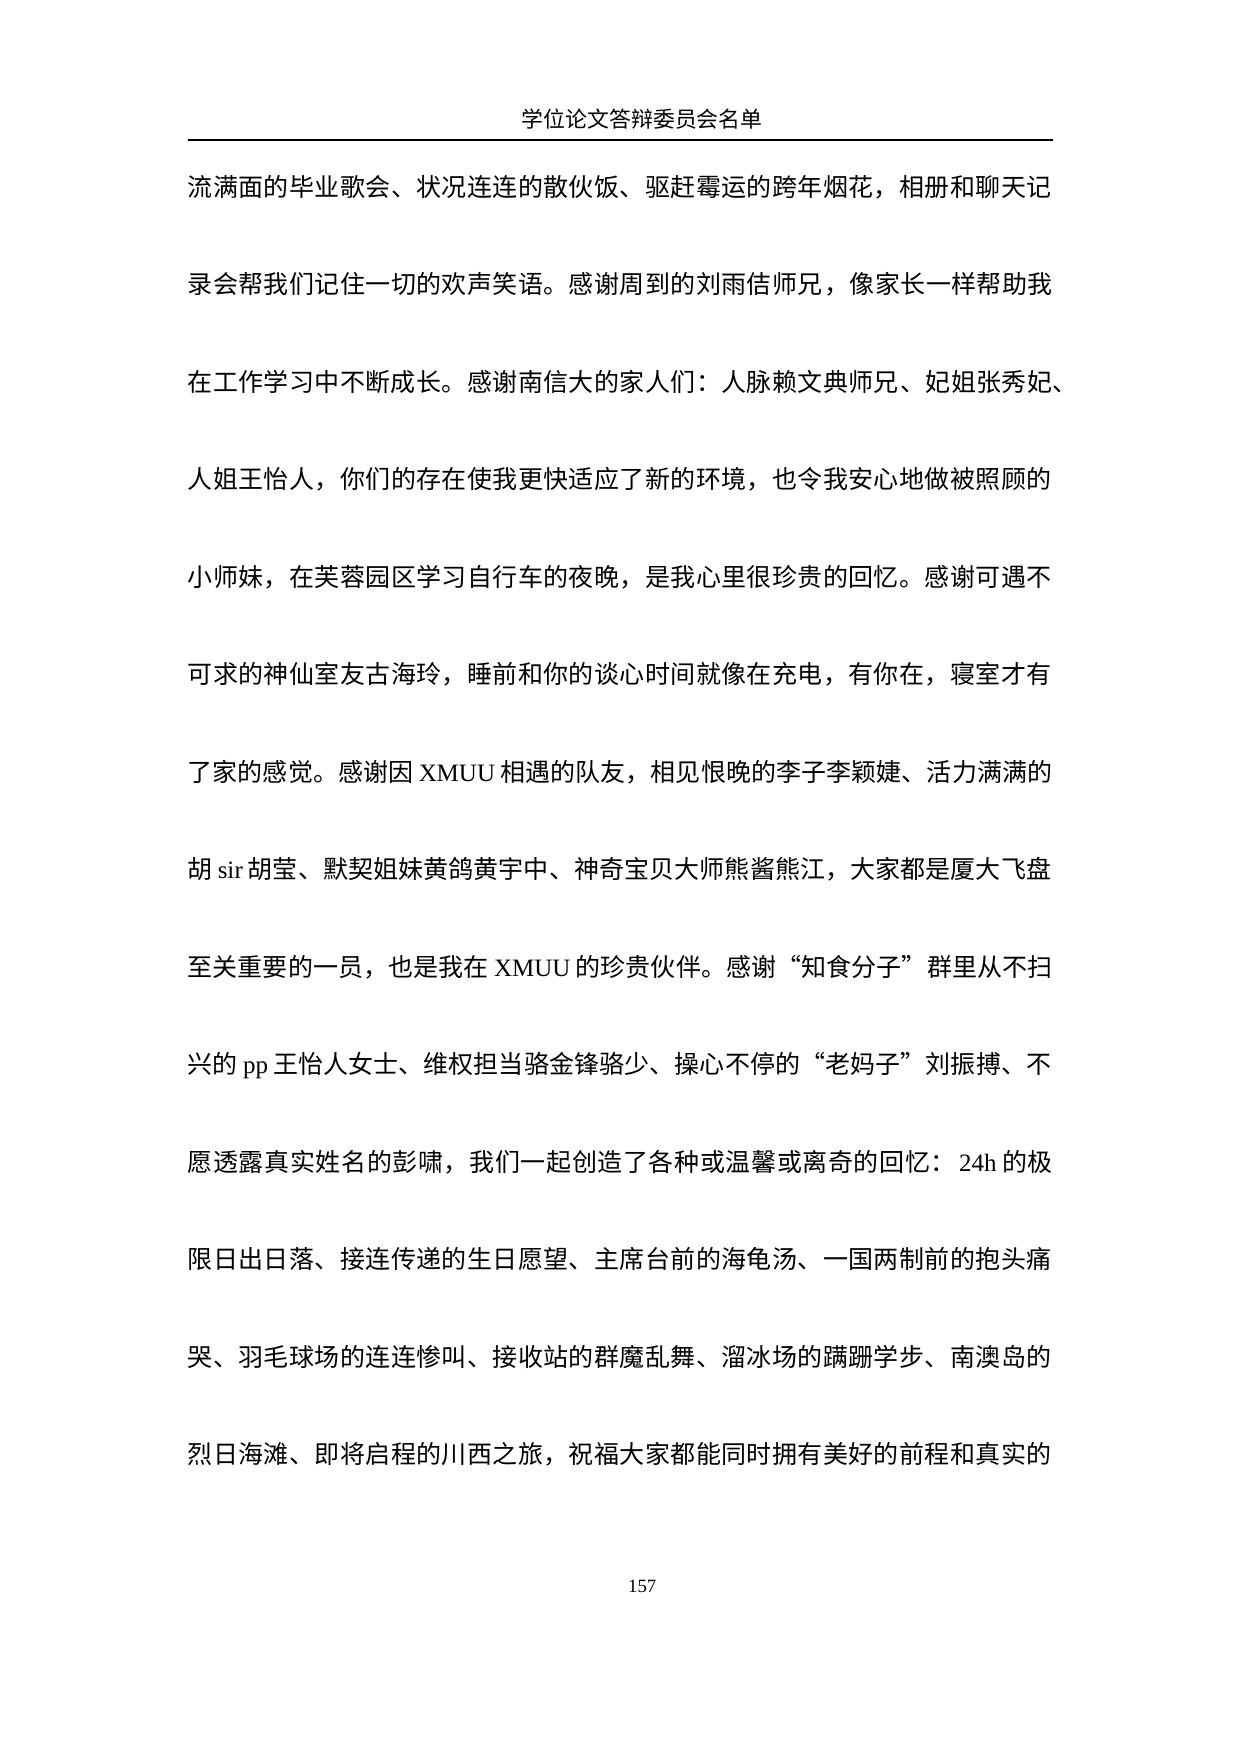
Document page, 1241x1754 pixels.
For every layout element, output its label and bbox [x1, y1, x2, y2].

text [187, 153, 1053, 1485]
